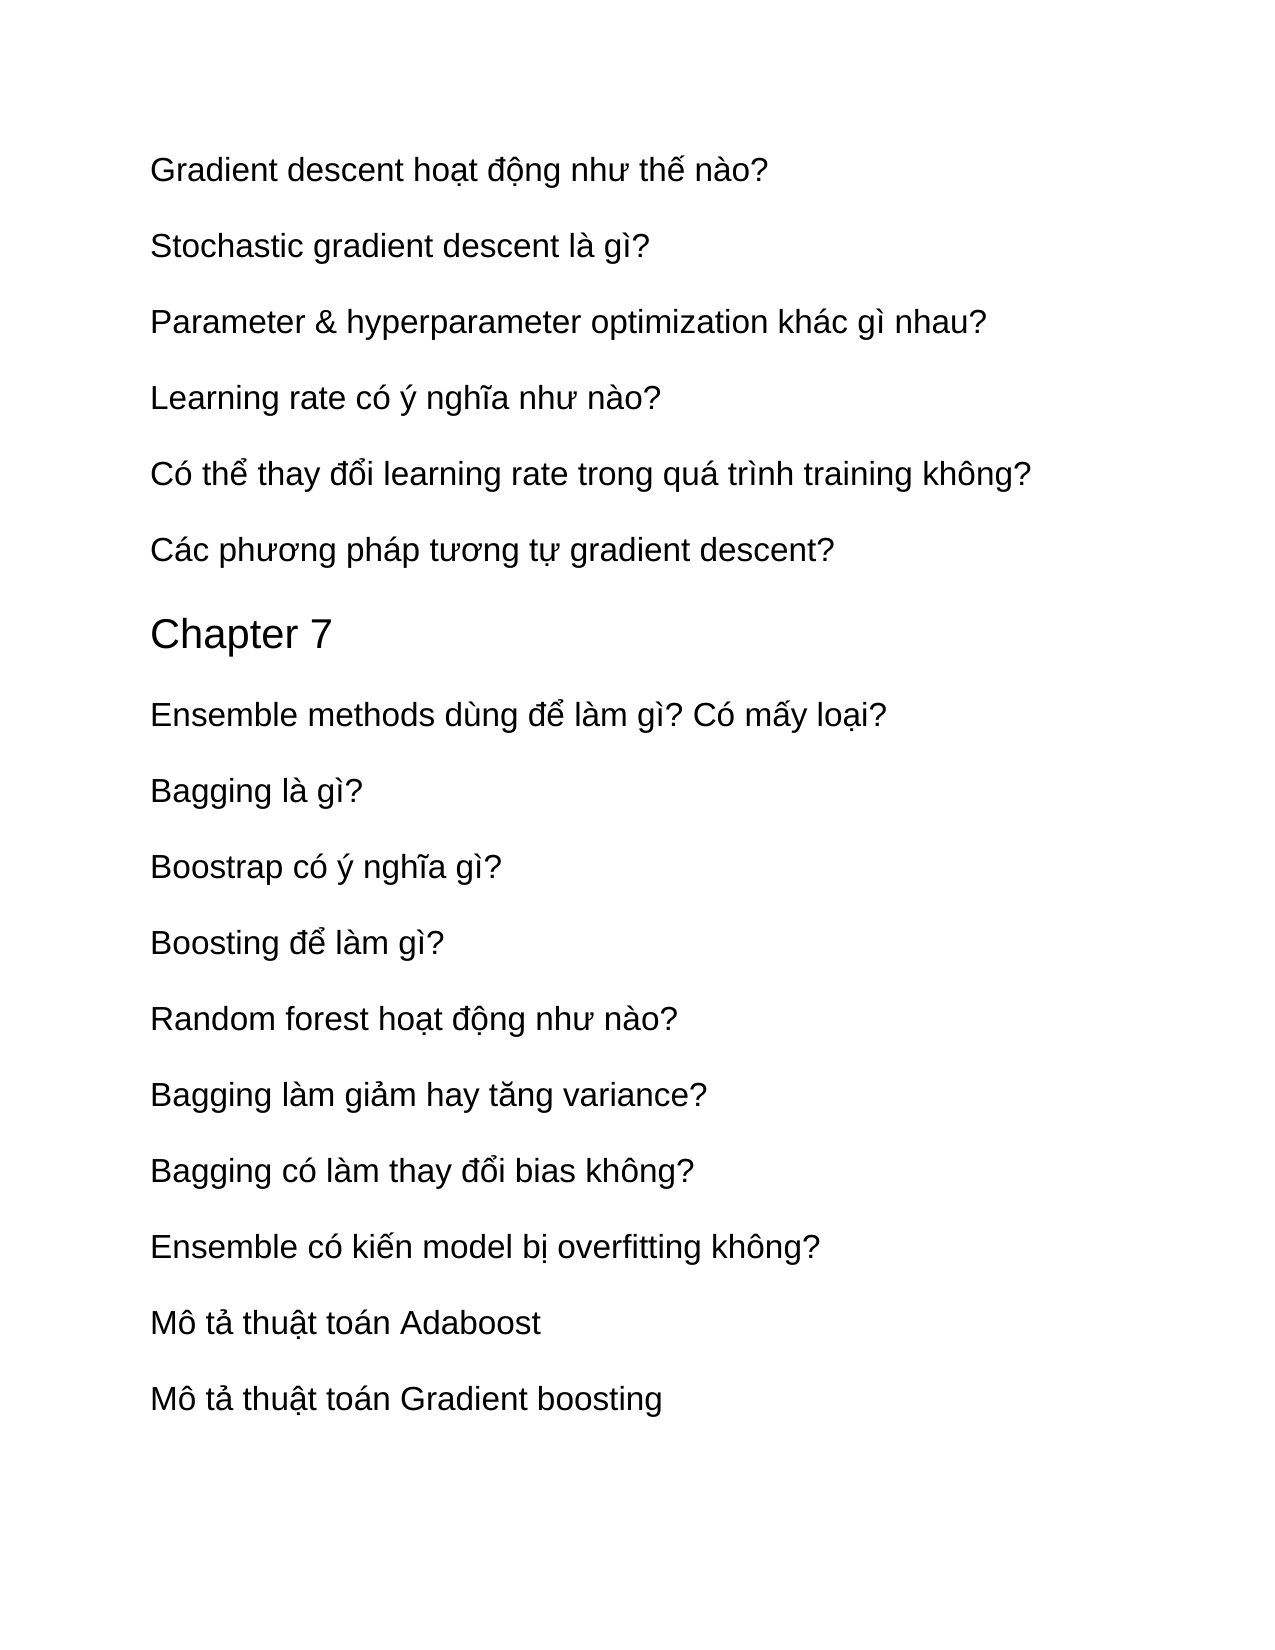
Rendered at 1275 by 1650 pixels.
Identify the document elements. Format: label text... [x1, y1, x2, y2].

subtitle Có thể thay đổi learning rate trong quá trình training không? [150, 454, 1125, 492]
subtitle Random forest hoạt động như nào? [150, 999, 1125, 1037]
subtitle Boosting để làm gì? [150, 923, 1125, 961]
subtitle Bagging có làm thay đổi bias không? [150, 1151, 1125, 1189]
subtitle Gradient descent hoạt động như thế nào? [150, 150, 1125, 188]
subtitle Ensemble methods dùng để làm gì? Có mấy loại? [150, 695, 1125, 734]
subtitle Learning rate có ý nghĩa như nào? [150, 378, 1125, 416]
subtitle Mô tả thuật toán Gradient boosting [150, 1379, 1125, 1417]
subtitle Chapter 7 [150, 610, 1125, 658]
subtitle Bagging làm giảm hay tăng variance? [150, 1075, 1125, 1113]
subtitle Boostrap có ý nghĩa gì? [150, 847, 1125, 886]
subtitle Stochastic gradient descent là gì? [150, 226, 1125, 264]
subtitle Ensemble có kiến model bị overfitting không? [150, 1227, 1125, 1265]
subtitle Bagging là gì? [150, 771, 1125, 809]
subtitle Parameter & hyperparameter optimization khác gì nhau? [150, 302, 1125, 340]
subtitle Mô tả thuật toán Adaboost [150, 1303, 1125, 1341]
subtitle Các phương pháp tương tự gradient descent? [150, 530, 1125, 568]
